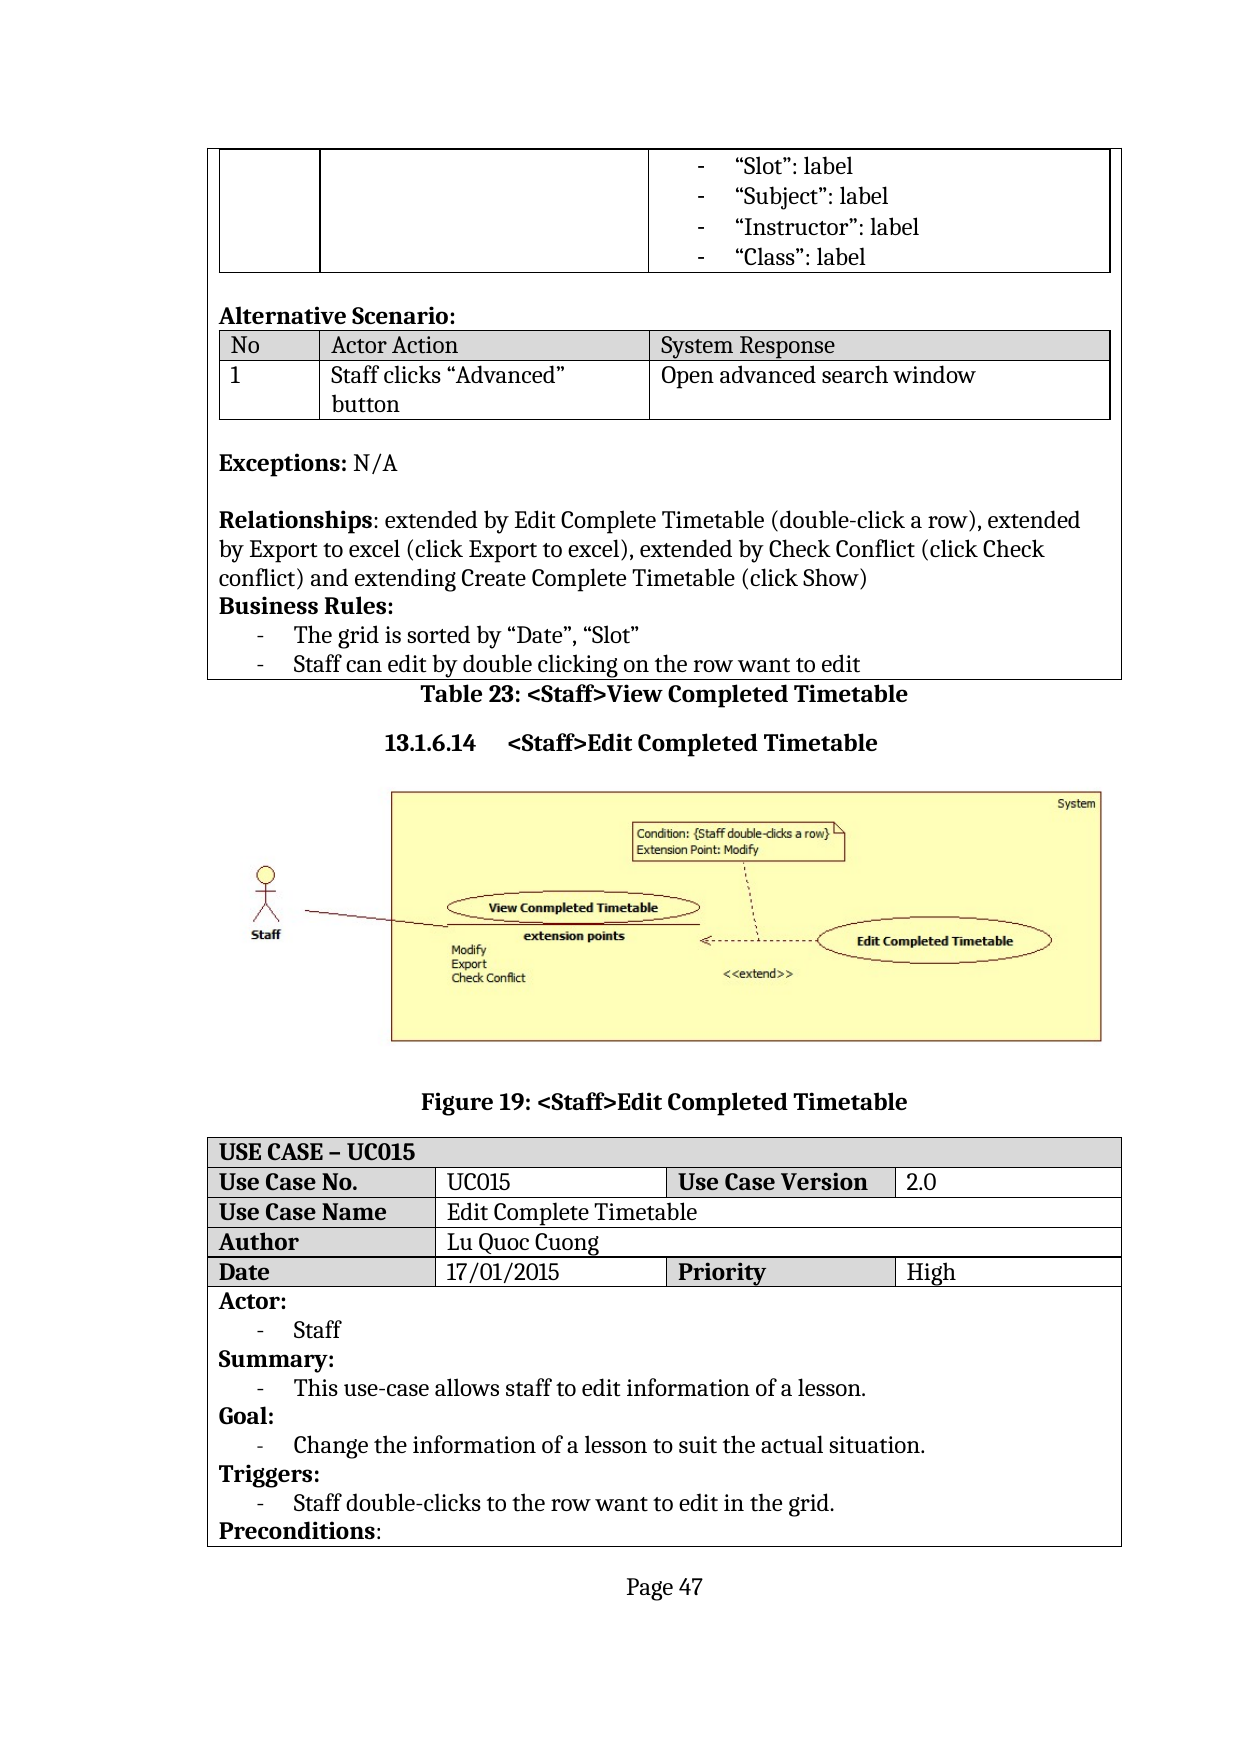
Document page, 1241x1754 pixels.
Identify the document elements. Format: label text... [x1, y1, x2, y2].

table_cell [208, 1287, 1121, 1546]
table_cell Edit Complete Timetable [436, 1198, 1121, 1227]
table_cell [208, 149, 1121, 678]
table_cell High [896, 1258, 1121, 1286]
table_cell Use Case No. [208, 1168, 435, 1197]
table_cell UC015 [436, 1168, 666, 1197]
picture [206, 770, 1123, 1063]
subtitle <Staff>Edit Completed Timetable [385, 729, 1122, 758]
table_cell 17/01/2015 [436, 1258, 666, 1286]
table_cell Priority [667, 1258, 895, 1286]
table_cell Author [208, 1228, 435, 1256]
table_cell Use Case Version [667, 1168, 895, 1197]
table_cell Use Case Name [208, 1198, 435, 1227]
table_cell Lu Quoc Cuong [436, 1228, 1121, 1256]
table_cell Date [208, 1258, 435, 1286]
table_header USE CASE – UC015 [208, 1138, 1121, 1167]
table_cell 2.0 [896, 1168, 1121, 1197]
